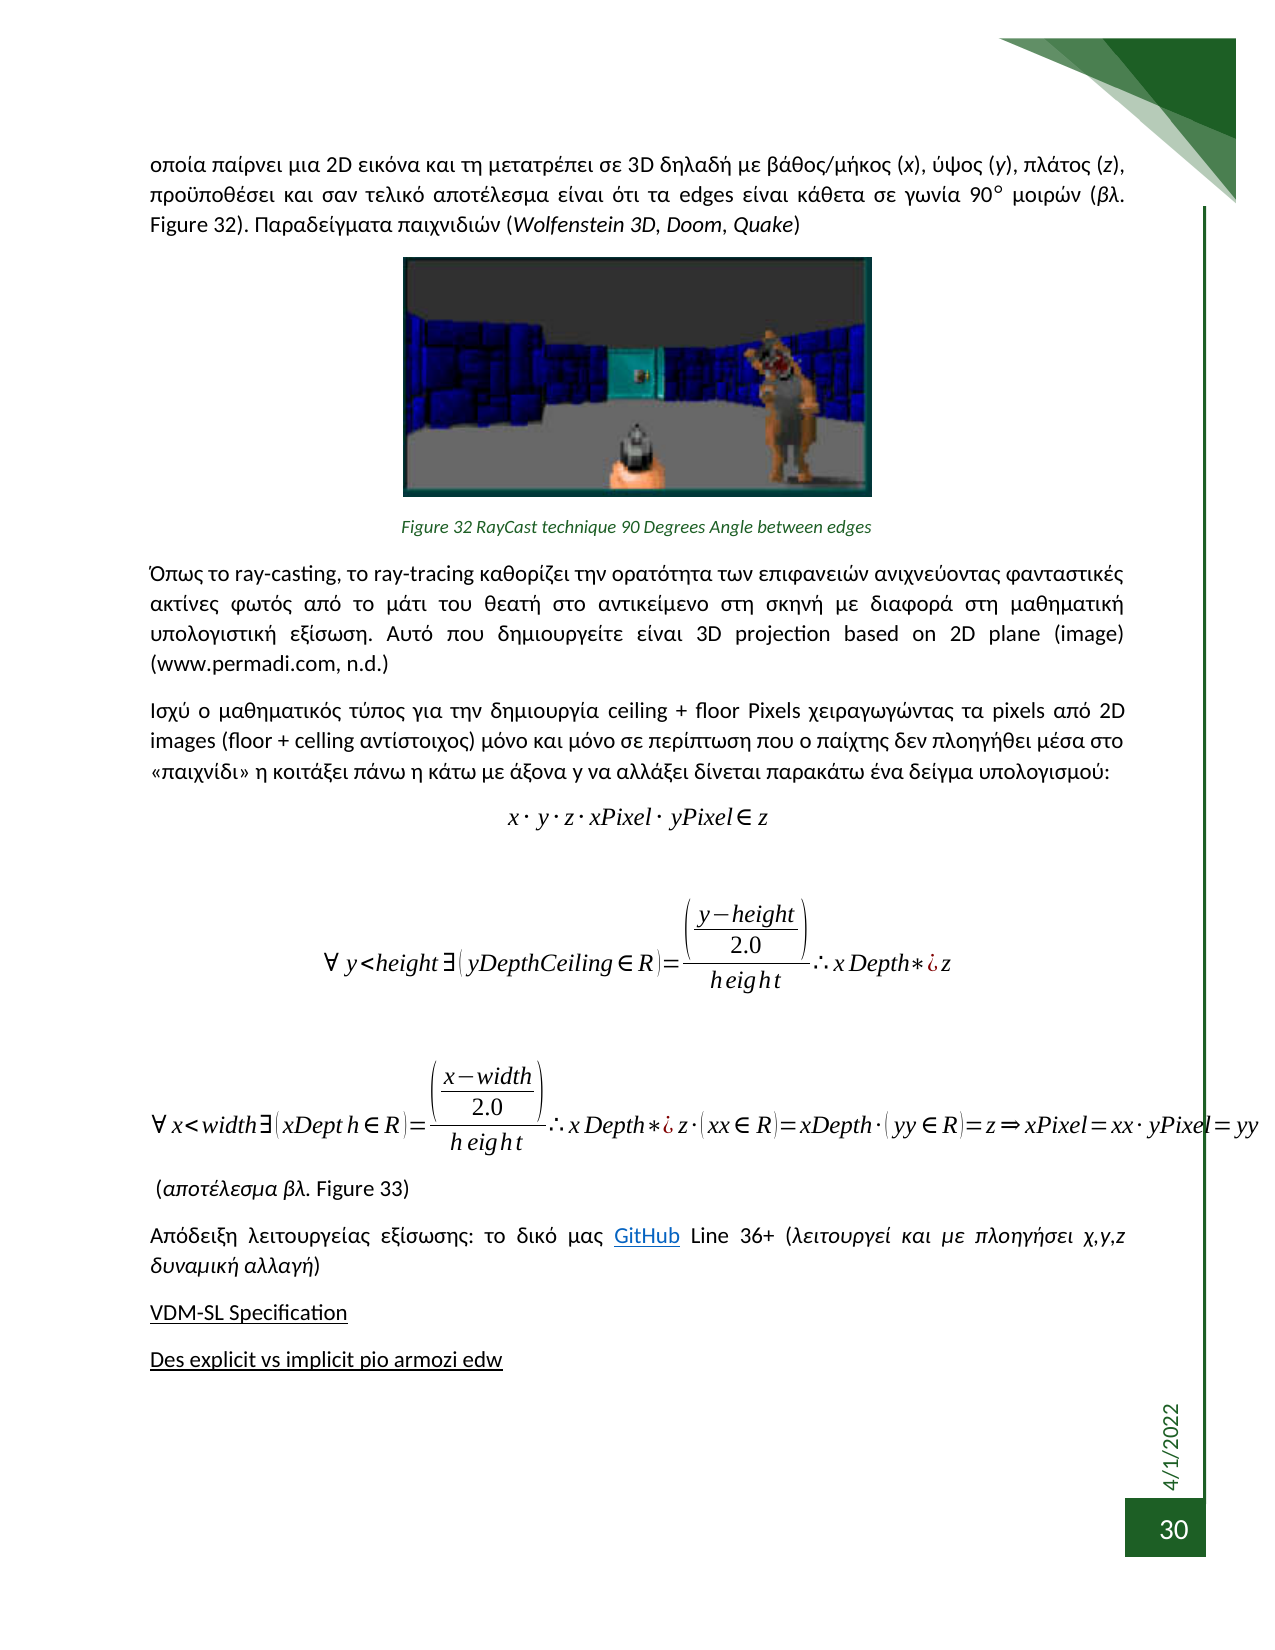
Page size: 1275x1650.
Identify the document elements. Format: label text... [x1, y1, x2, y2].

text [150, 150, 1125, 238]
text (αποτέλεσμα βλ. Figure 34) [150, 1174, 1125, 1203]
text Ισχύ ο μαθηματικός τύπος για την δημιουργία ceiling + floor Pixels χειραγωγώντας τα pixels από 2D images (floor + celling αντίστοιχος) μόνο και μόνο σε περίπτωση που ο παίχτης δεν πλοηγήθει μέσα στο «παιχνίδι» η κοιτάξει πάνω η κάτω με άξονα y να αλλάξει δίνεται παρακάτω ένα δείγμα υπολογισμού: [150, 696, 1125, 785]
text Des explicit vs implicit pio armozi edw [150, 1345, 1125, 1373]
text Απόδειξη λειτουργείας εξίσωσης: το δικό μας GitHub Line 36+ (λειτουργεί και με πλοηγήσει χ,y,z δυναμική αλλαγή) [150, 1221, 1125, 1280]
text VDM-SL Specification [150, 1298, 1125, 1327]
picture [997, 38, 1236, 204]
text Όπως το ray-casting, το ray-tracing καθορίζει την ορατότητα των επιφανειών ανιχνεύοντας φανταστικές ακτίνες φωτός από το μάτι του θεατή στο αντικείμενο στη σκηνή με διαφορά στη μαθηματική υπολογιστική εξίσωση. Αυτό που δημιουργείτε είναι 3D projection based on 2D plane (image) [150, 559, 1125, 678]
text Figure 33 RayCast technique 90 Degrees Angle between edges [150, 515, 1125, 538]
picture [403, 257, 872, 497]
